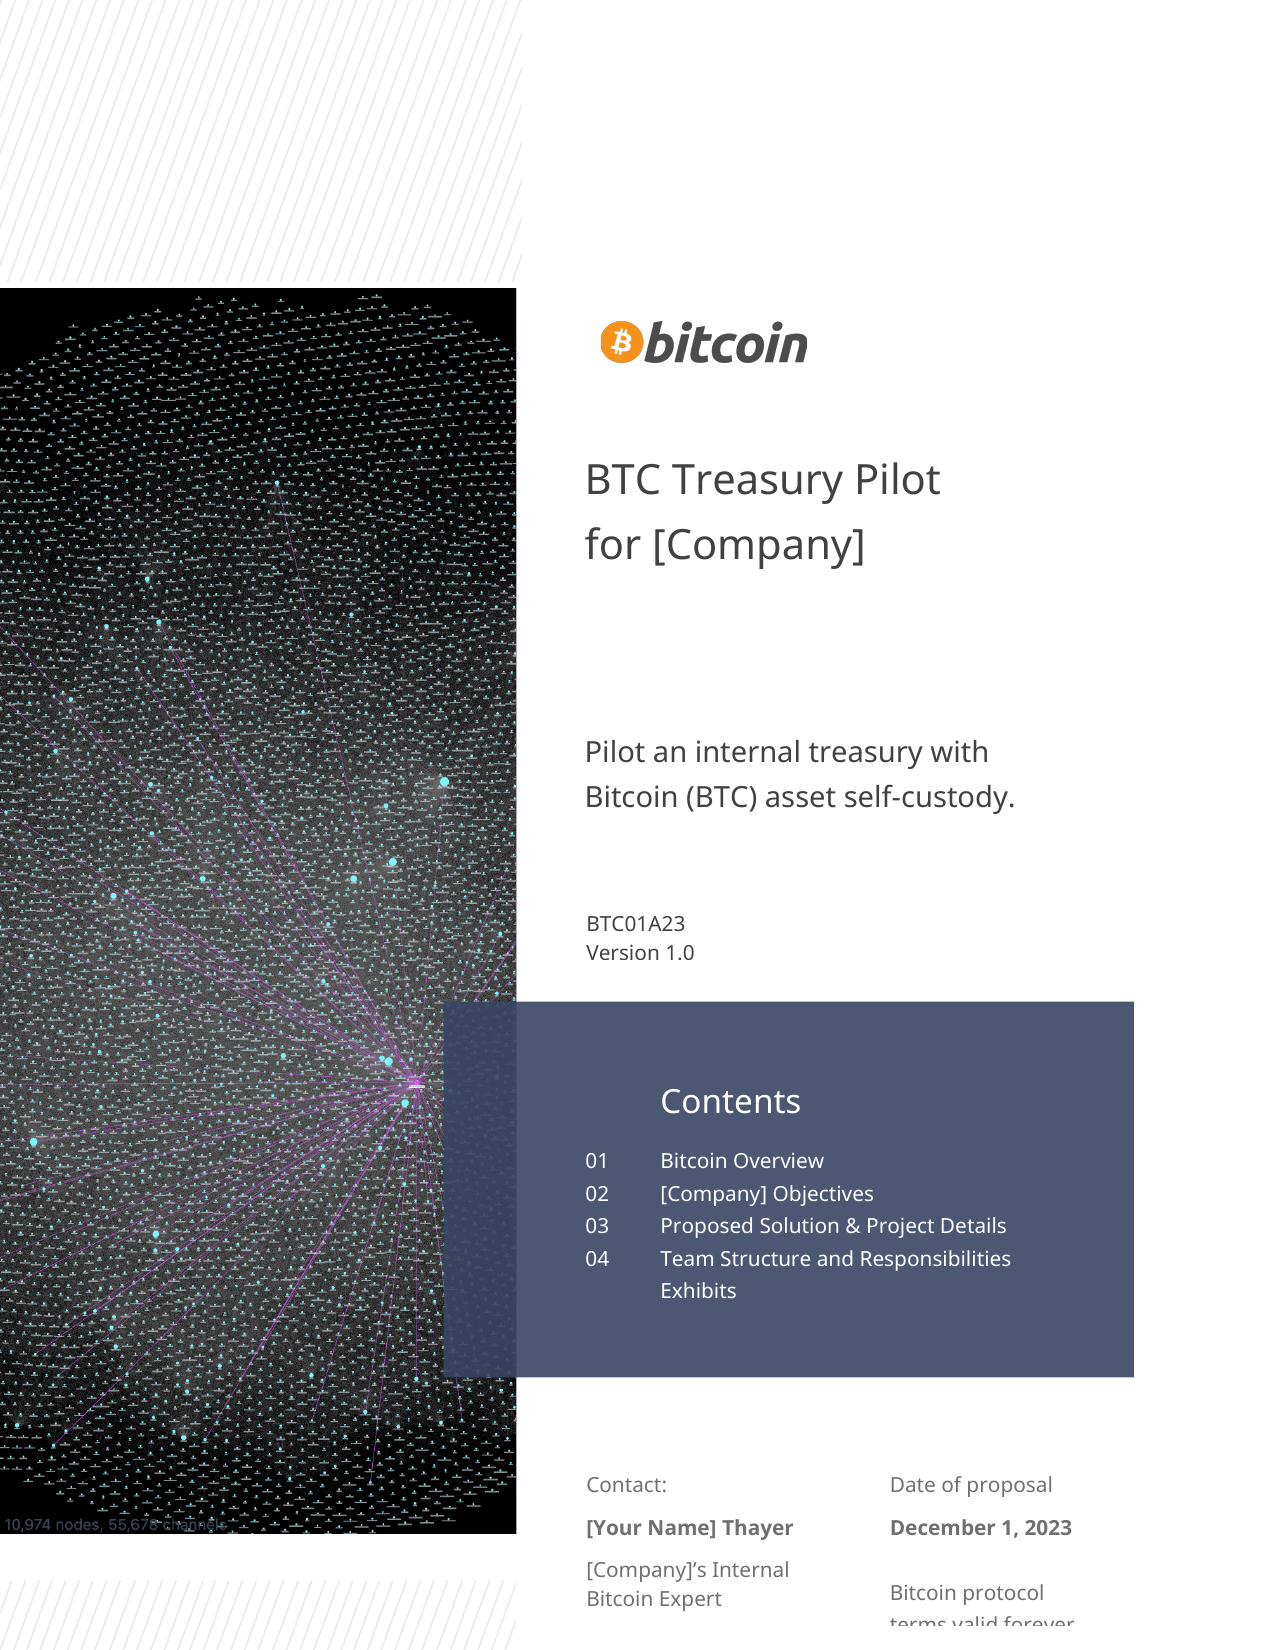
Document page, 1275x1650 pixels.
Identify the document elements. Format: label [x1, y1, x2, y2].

picture [600, 321, 808, 363]
picture [0, 288, 517, 1534]
